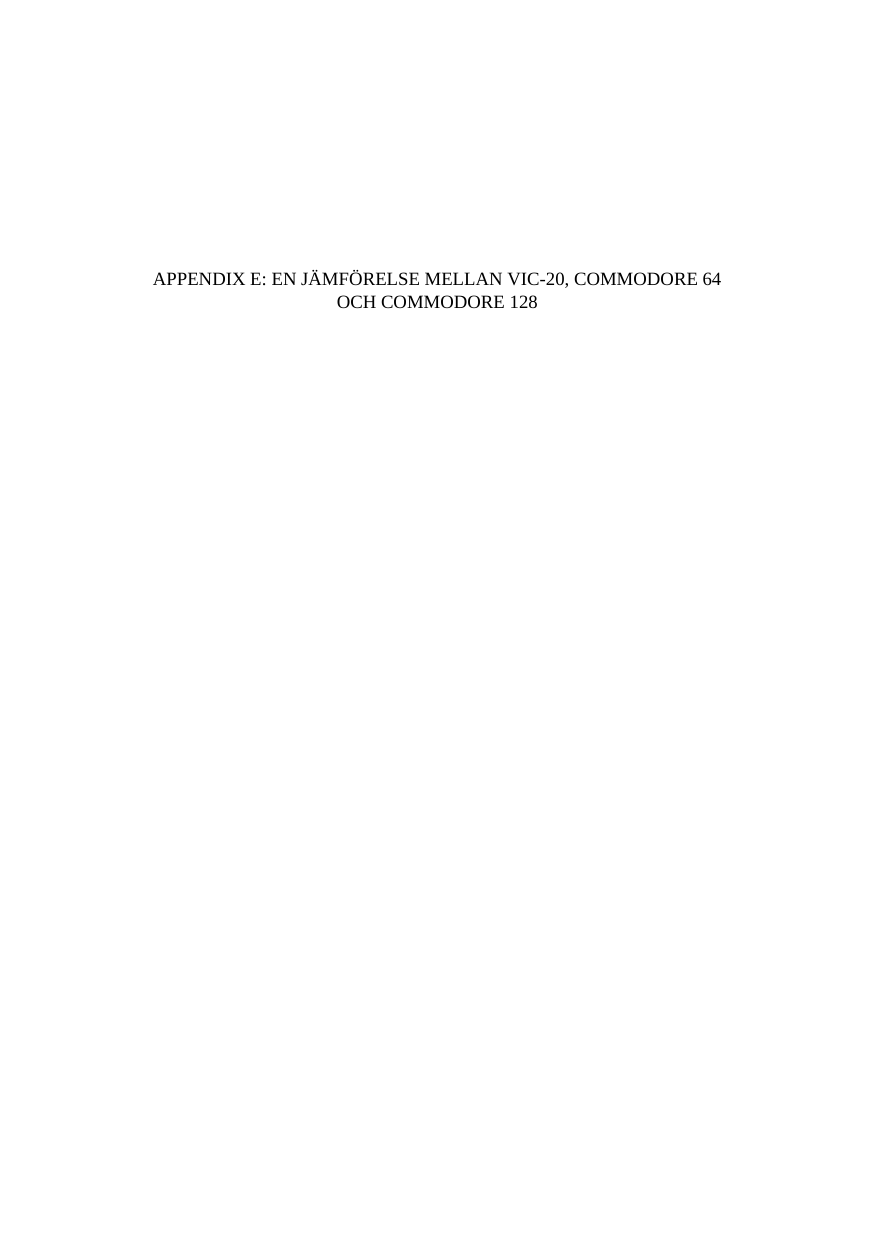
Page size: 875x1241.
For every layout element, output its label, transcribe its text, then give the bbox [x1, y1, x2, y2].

text APPENDIX E: EN JÄMFÖRELSE MELLAN VIC-20, COMMODORE 64 OCH COMMODORE 128 [148, 267, 726, 312]
